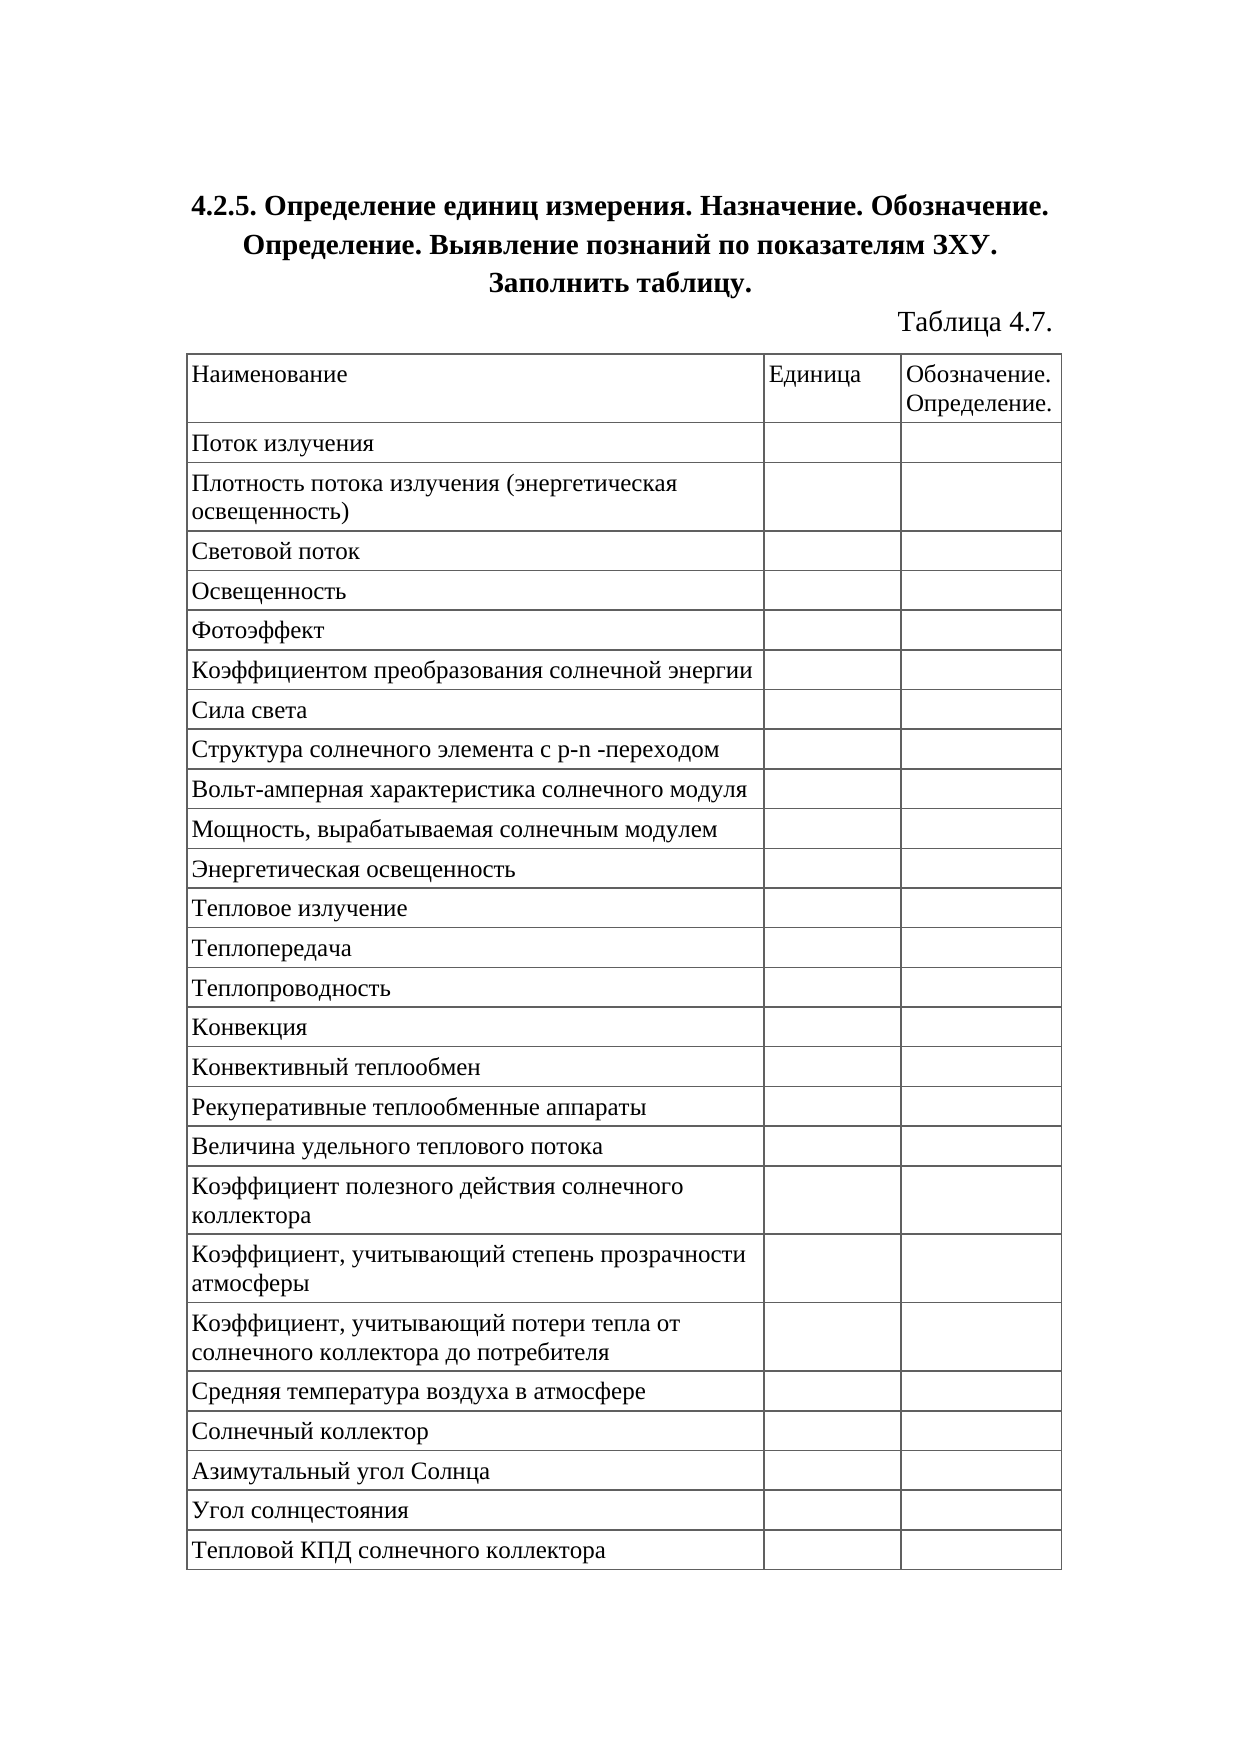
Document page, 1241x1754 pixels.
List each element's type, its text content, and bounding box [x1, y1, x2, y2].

table_cell [765, 849, 900, 887]
table_cell [765, 571, 900, 609]
table_cell [902, 730, 1061, 768]
table_cell Угол солнцестояния [188, 1491, 763, 1529]
table_cell Коэффициентом преобразования солнечной энергии [188, 651, 763, 689]
table_cell [902, 1047, 1061, 1086]
table_cell [902, 1008, 1061, 1046]
table_cell [765, 423, 900, 461]
table_cell [765, 690, 900, 728]
table_header Наименование [188, 355, 763, 422]
table_cell [765, 1372, 900, 1410]
table_cell Коэффициент полезного действия солнечного коллектора [188, 1167, 763, 1233]
table_cell [765, 1303, 900, 1370]
table_cell [765, 1008, 900, 1046]
table_cell [902, 423, 1061, 461]
table_cell [902, 1235, 1061, 1302]
table_cell [765, 1087, 900, 1125]
table_cell Световой поток [188, 532, 763, 569]
table_cell [765, 889, 900, 927]
table_cell [765, 1451, 900, 1489]
table_cell Освещенность [188, 571, 763, 609]
table_cell Структура солнечного элемента с p-n -переходом [188, 730, 763, 768]
table_header Обозначение. Определение. [902, 355, 1061, 422]
table_cell Солнечный коллектор [188, 1412, 763, 1449]
table_cell Поток излучения [188, 423, 763, 461]
table_cell [902, 463, 1061, 530]
table_cell [902, 928, 1061, 966]
table_cell [902, 1412, 1061, 1449]
table_cell Плотность потока излучения (энергетическая освещенность) [188, 463, 763, 530]
text 4.2.5. Определение единиц измерения. Назначение. Обозначение. Определение. Выявление познаний по показателям ЗХУ. Заполнить таблицу. [187, 188, 1053, 299]
table_cell [902, 690, 1061, 728]
table_cell Тепловое излучение [188, 889, 763, 927]
table_cell Сила света [188, 690, 763, 728]
table_cell [902, 1303, 1061, 1370]
table_cell [902, 1087, 1061, 1125]
table_cell Фотоэффект [188, 611, 763, 649]
table_cell Рекуперативные теплообменные аппараты [188, 1087, 763, 1125]
table_cell Коэффициент, учитывающий степень прозрачности атмосферы [188, 1235, 763, 1302]
table_cell [765, 1531, 900, 1569]
table_cell Мощность, вырабатываемая солнечным модулем [188, 809, 763, 847]
table_cell Конвекция [188, 1008, 763, 1046]
table_cell [765, 611, 900, 649]
table_cell [902, 1531, 1061, 1569]
table_cell [902, 651, 1061, 689]
table_cell [902, 1167, 1061, 1233]
table_cell Теплопередача [188, 928, 763, 966]
table_cell Вольт-амперная характеристика солнечного модуля [188, 770, 763, 808]
table_cell [765, 463, 900, 530]
table_cell [765, 532, 900, 569]
table_cell Азимутальный угол Солнца [188, 1451, 763, 1489]
table_cell [902, 1372, 1061, 1410]
table_cell [765, 809, 900, 847]
table_cell Конвективный теплообмен [188, 1047, 763, 1086]
text Таблица 4.7. [187, 304, 1053, 338]
table_cell Энергетическая освещенность [188, 849, 763, 887]
table_cell [765, 1235, 900, 1302]
table_cell Коэффициент, учитывающий потери тепла от солнечного коллектора до потребителя [188, 1303, 763, 1370]
table_cell Средняя температура воздуха в атмосфере [188, 1372, 763, 1410]
table_cell Теплопроводность [188, 968, 763, 1006]
table_cell [902, 968, 1061, 1006]
table_cell [765, 928, 900, 966]
table_cell [765, 1412, 900, 1449]
table_cell [902, 809, 1061, 847]
table_cell [902, 571, 1061, 609]
table_cell [765, 968, 900, 1006]
table_cell [902, 770, 1061, 808]
table_cell Величина удельного теплового потока [188, 1127, 763, 1165]
table_cell [902, 611, 1061, 649]
table_cell [765, 770, 900, 808]
table_cell Тепловой КПД солнечного коллектора [188, 1531, 763, 1569]
table_cell [765, 1491, 900, 1529]
table_cell [765, 1127, 900, 1165]
table_header Единица [765, 355, 900, 422]
table_cell [902, 1127, 1061, 1165]
table_cell [765, 1167, 900, 1233]
table_cell [902, 849, 1061, 887]
table_cell [765, 730, 900, 768]
table_cell [902, 1491, 1061, 1529]
table_cell [902, 1451, 1061, 1489]
table_cell [765, 651, 900, 689]
table_cell [902, 532, 1061, 569]
table_cell [902, 889, 1061, 927]
table_cell [765, 1047, 900, 1086]
